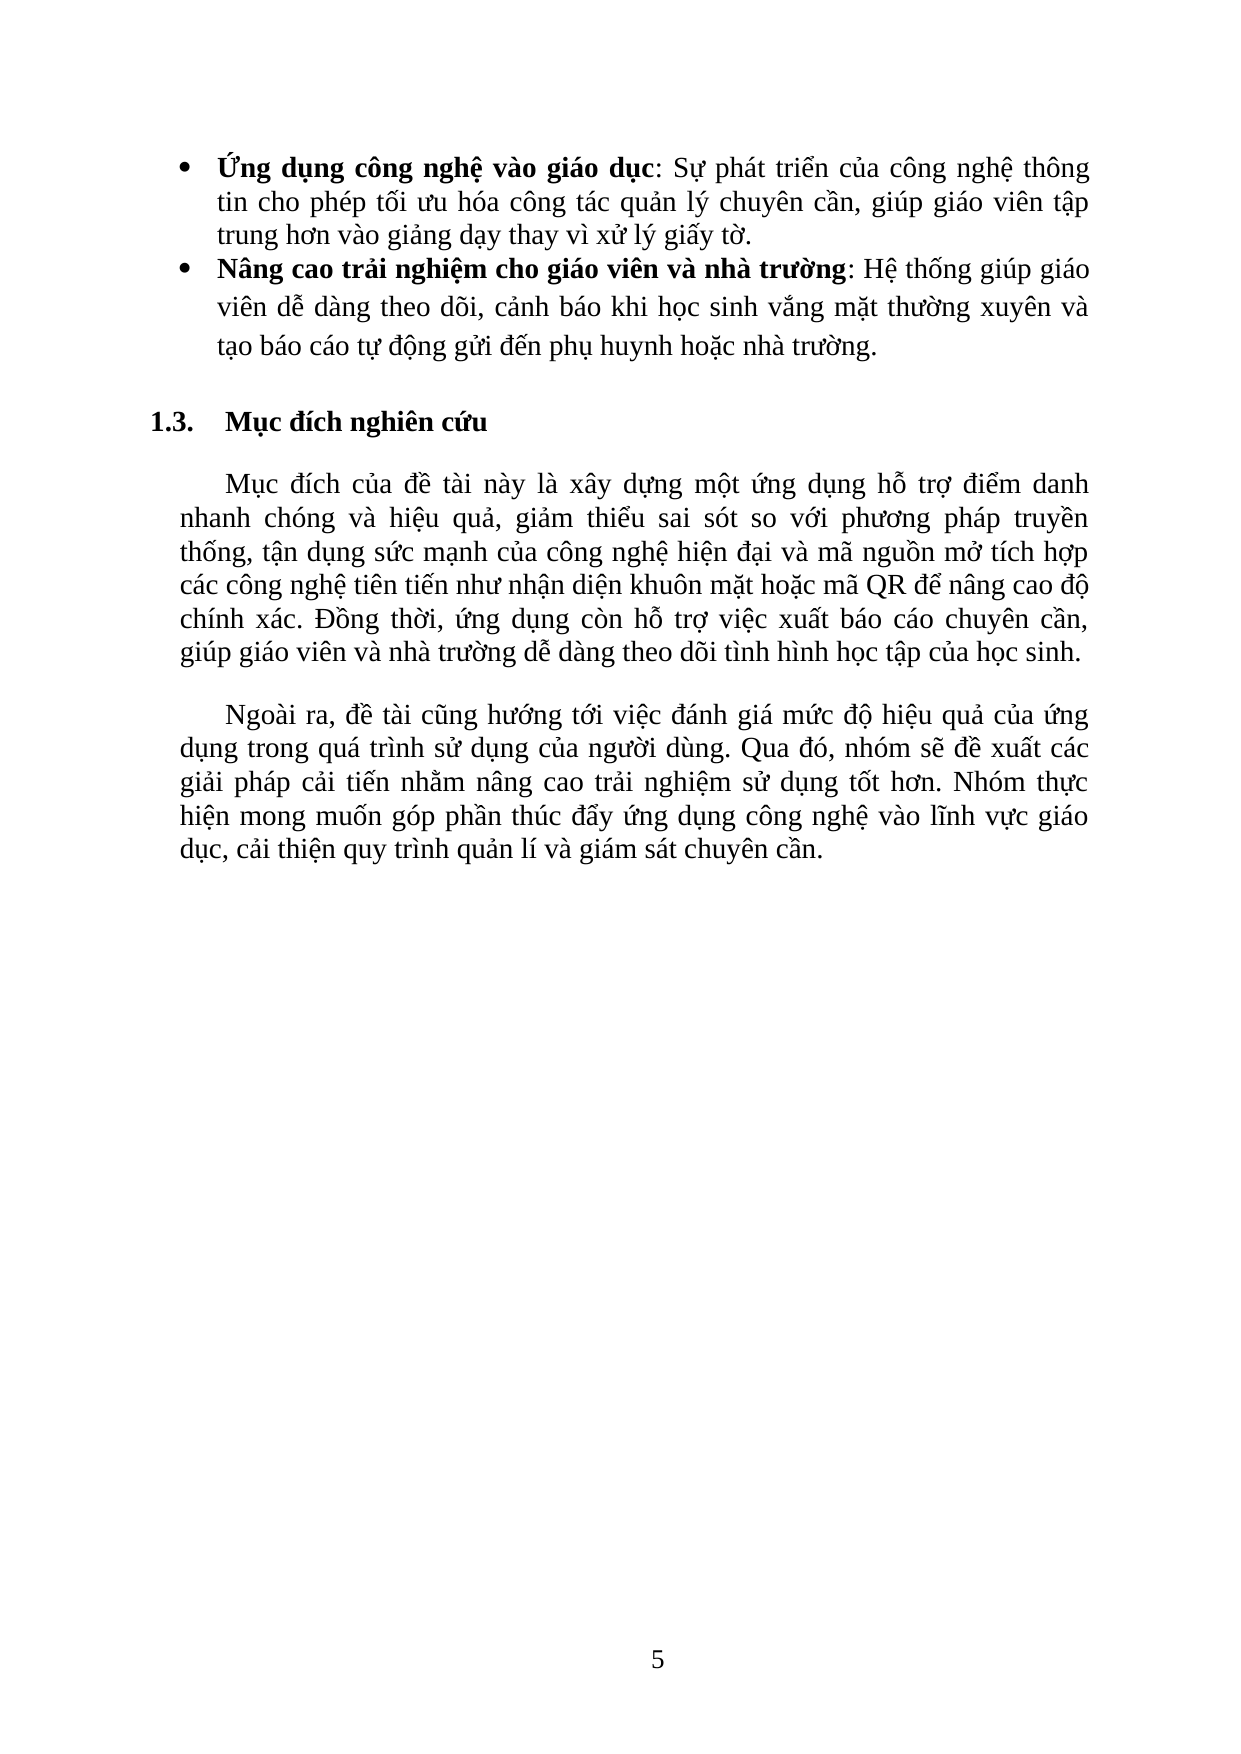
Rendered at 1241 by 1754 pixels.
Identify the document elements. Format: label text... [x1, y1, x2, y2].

list Nâng cao trải nghiệm cho giáo viên và nhà trường: Hệ thống giúp giáo viên dễ dàng theo dõi, cảnh báo khi học sinh vắng mặt thường xuyên và tạo báo cáo tự động gửi đến phụ huynh hoặc nhà trường. [179, 251, 1090, 361]
list Ứng dụng công nghệ vào giáo dục: Sự phát triển của công nghệ thông tin cho phép tối ưu hóa công tác quản lý chuyên cần, giúp giáo viên tập trung hơn vào giảng dạy thay vì xử lý giấy tờ. [179, 150, 1090, 251]
subtitle Mục đích nghiên cứu [150, 404, 1090, 437]
text Ngoài ra, đề tài cũng hướng tới việc đánh giá mức độ hiệu quả của ứng dụng trong quá trình sử dụng của người dùng. Qua đó, nhóm sẽ đề xuất các giải pháp cải tiến nhằm nâng cao trải nghiệm sử dụng tốt hơn. Nhóm thực hiện mong muốn góp phần thúc đẩy ứng dụng công nghệ vào lĩnh vực giáo dục, cải thiện quy trình quản lí và giám sát chuyên cần. [179, 697, 1090, 865]
text Mục đích của đề tài này là xây dựng một ứng dụng hỗ trợ điểm danh nhanh chóng và hiệu quả, giảm thiểu sai sót so với phương pháp truyền thống, tận dụng sức mạnh của công nghệ hiện đại và mã nguồn mở tích hợp các công nghệ tiên tiến như nhận diện khuôn mặt hoặc mã QR để nâng cao độ chính xác. Đồng thời, ứng dụng còn hỗ trợ việc xuất báo cáo chuyên cần, giúp giáo viên và nhà trường dễ dàng theo dõi tình hình học tập của học sinh. [179, 467, 1090, 668]
